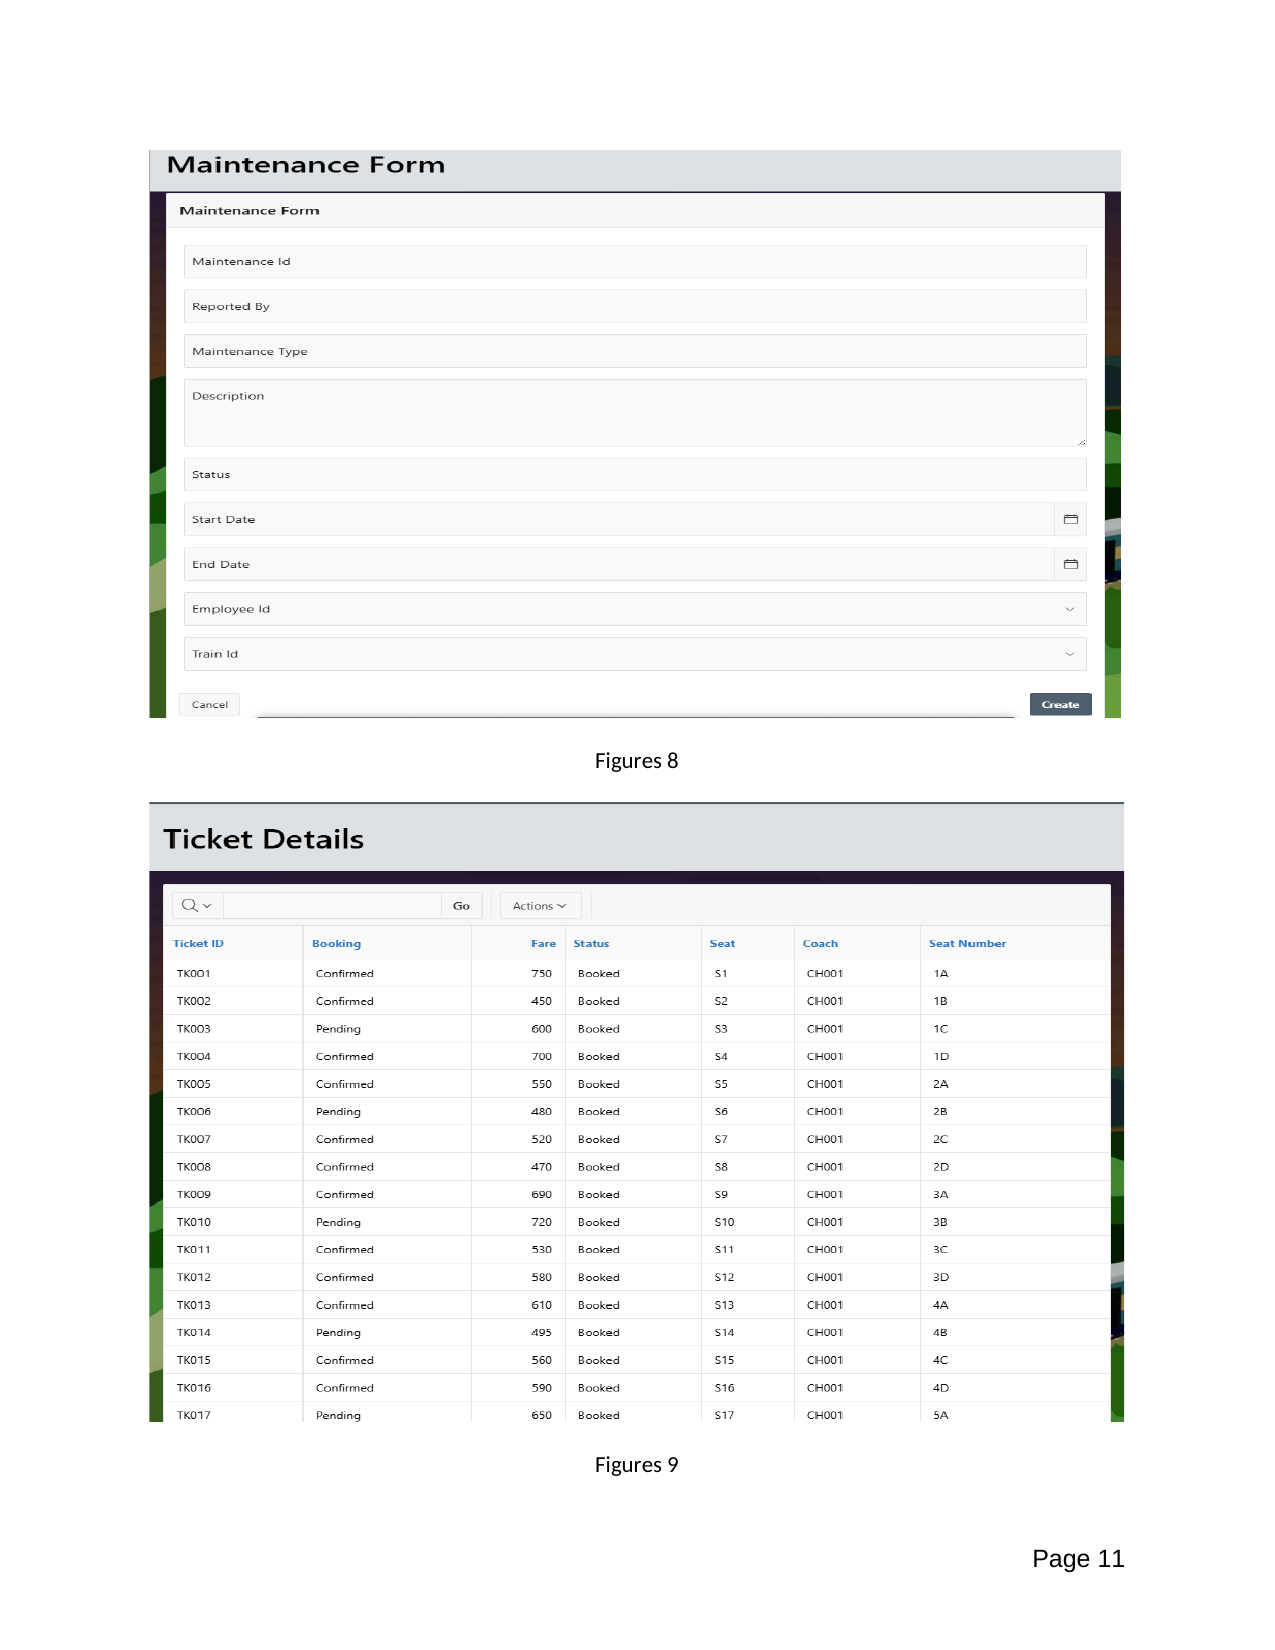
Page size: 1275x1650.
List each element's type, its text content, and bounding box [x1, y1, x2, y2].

text Figures 9 [148, 1451, 1125, 1479]
text Figures 8 [148, 746, 1125, 774]
picture [149, 150, 1125, 718]
picture [149, 802, 1125, 1422]
